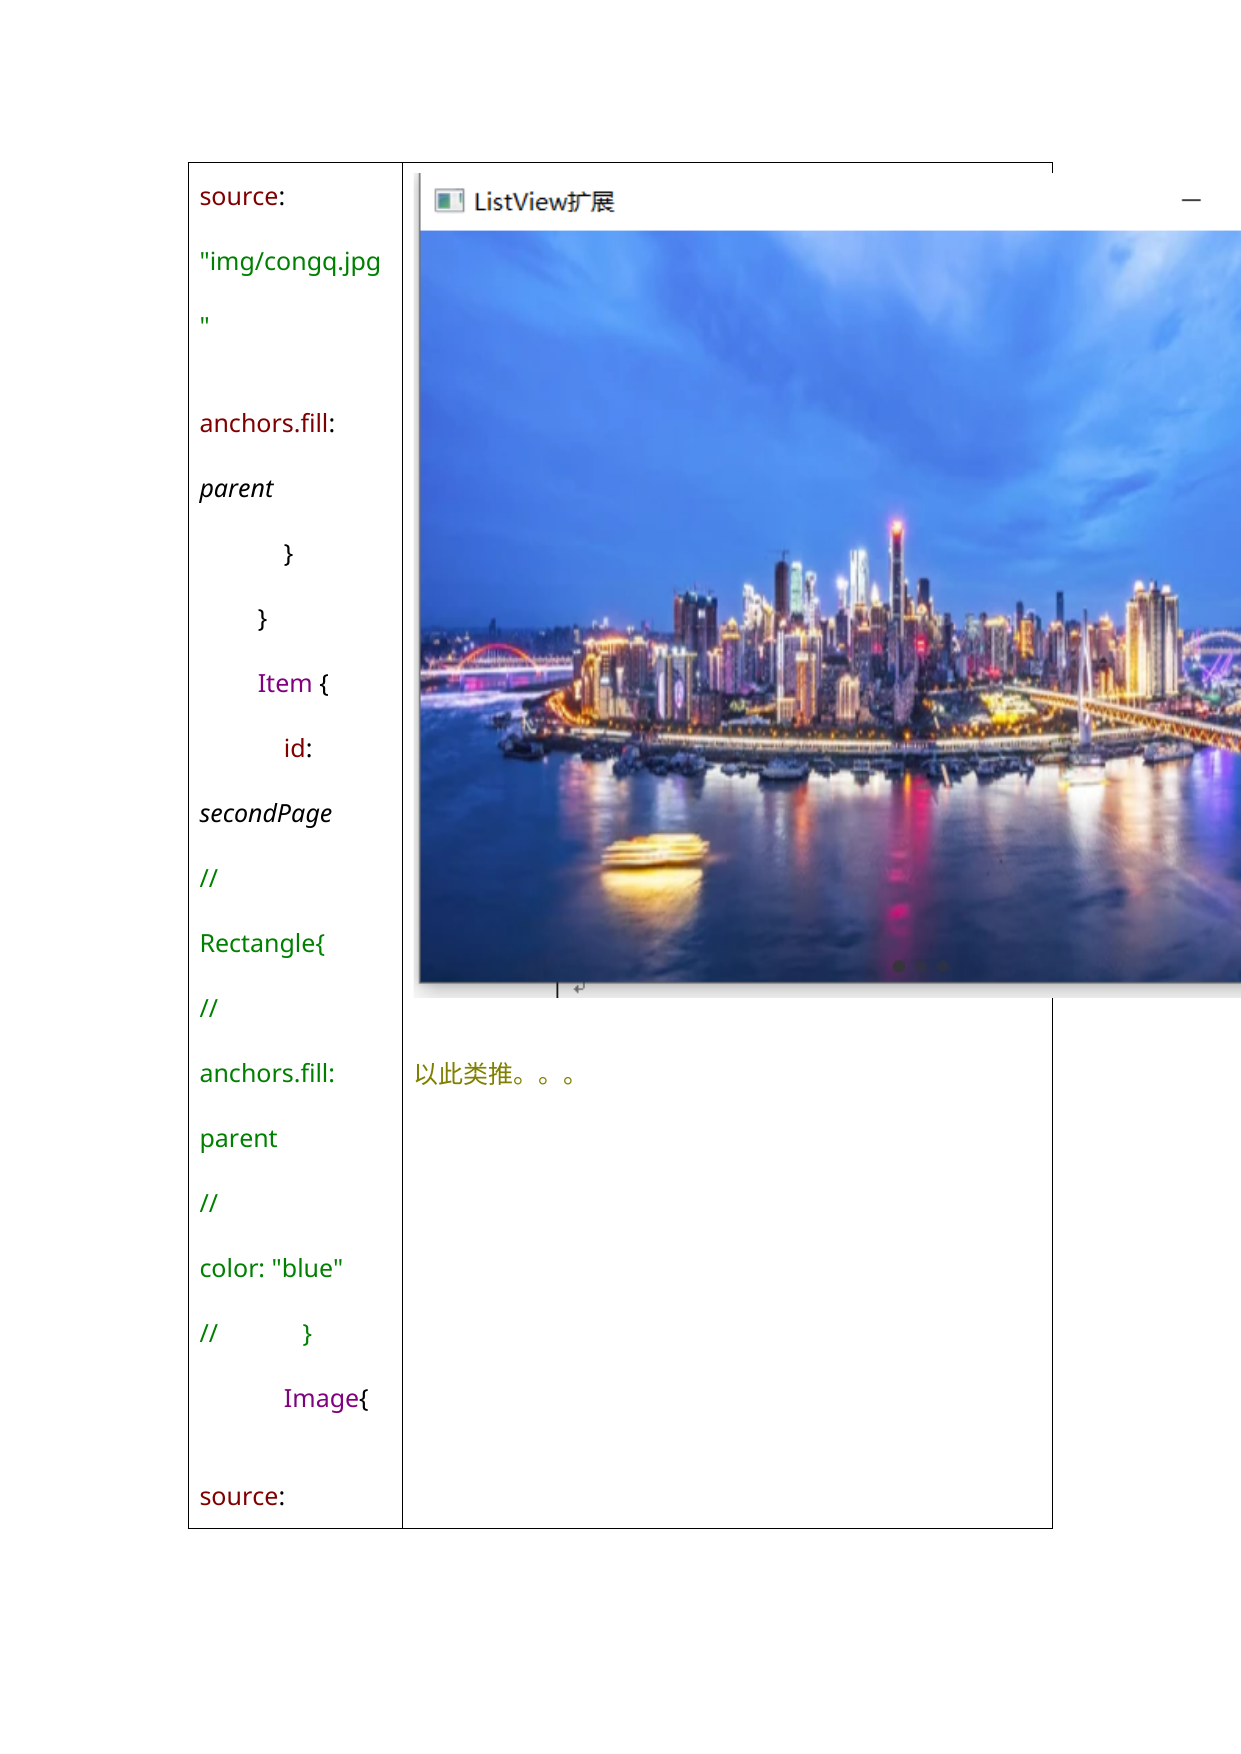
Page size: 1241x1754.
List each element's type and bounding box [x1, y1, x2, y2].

table_header [403, 163, 1052, 1528]
picture [413, 173, 1241, 998]
table_header [189, 163, 402, 1528]
